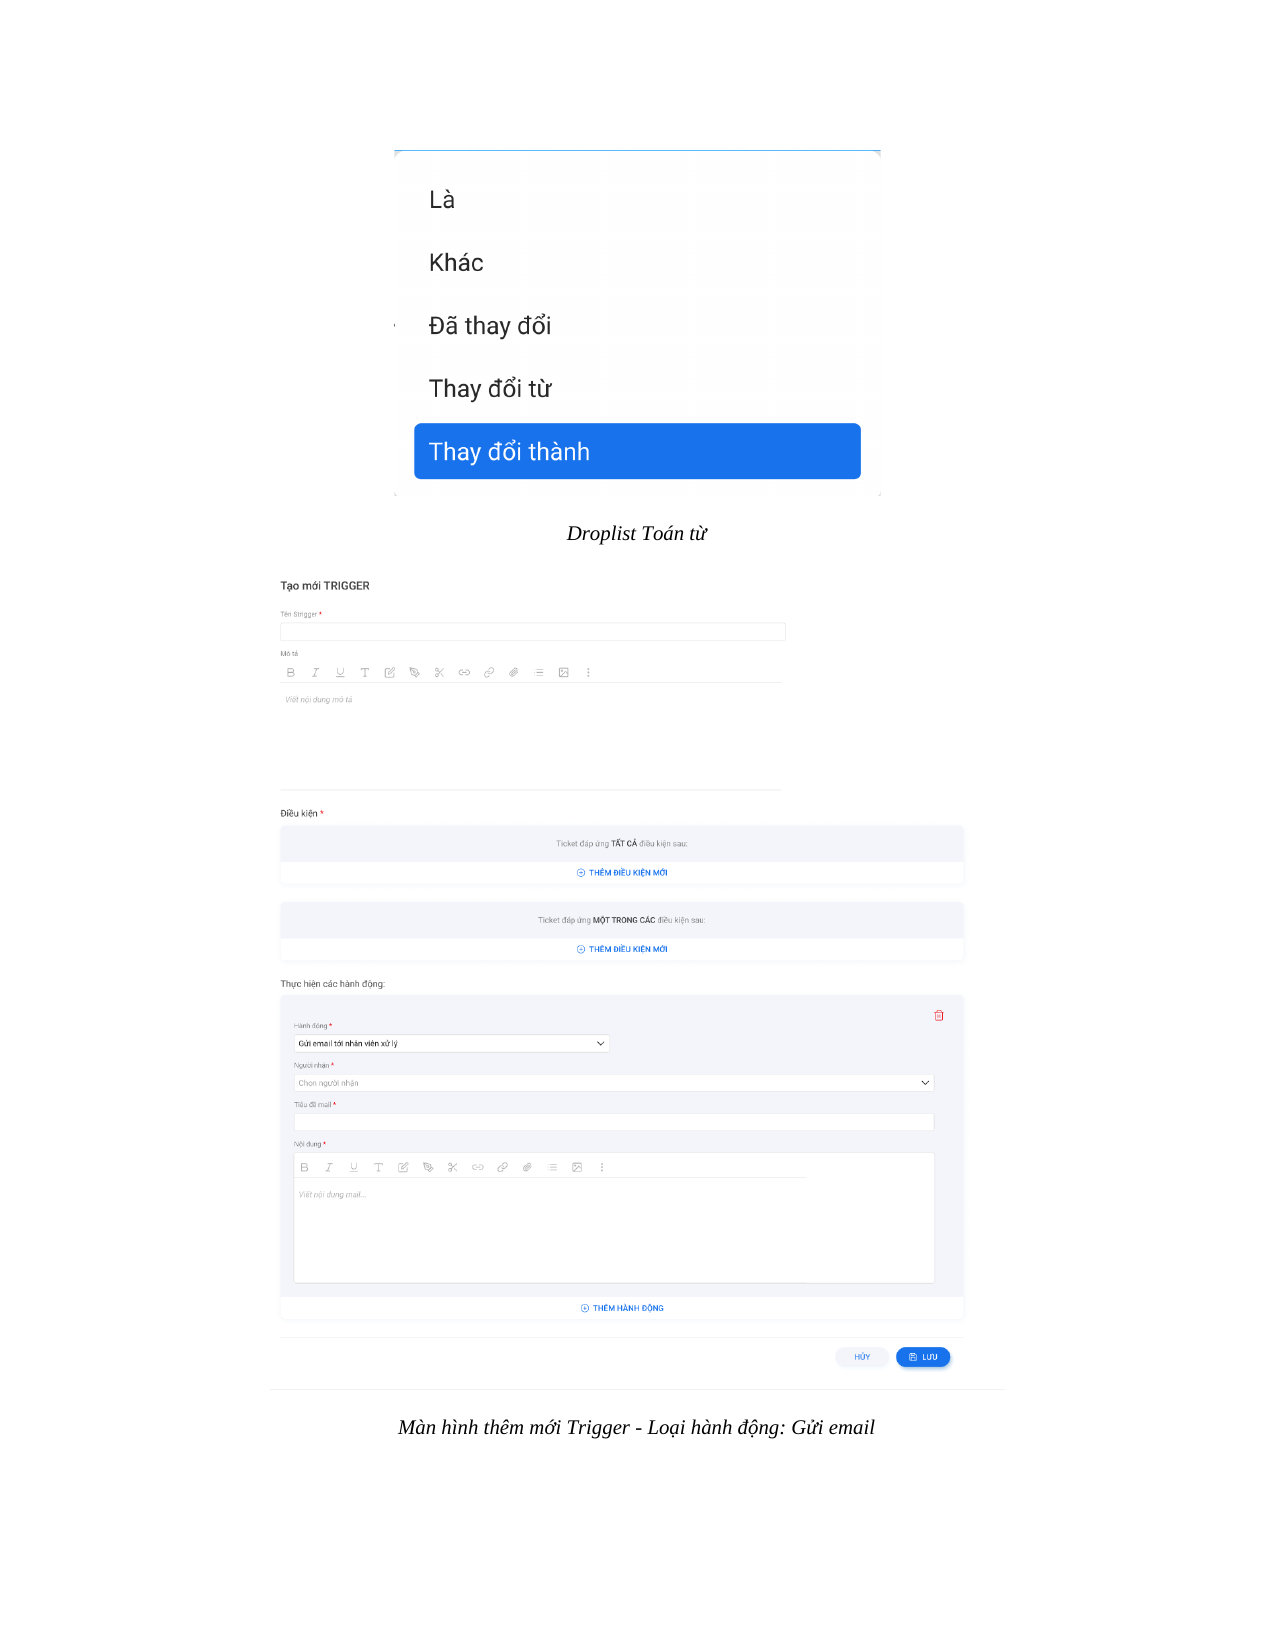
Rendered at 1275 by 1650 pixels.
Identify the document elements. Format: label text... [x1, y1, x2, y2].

text Màn hình thêm mới Trigger - Loại hành động: Gửi email [150, 1415, 1125, 1439]
text Droplist Toán từ [150, 521, 1125, 544]
picture [394, 150, 881, 496]
picture [269, 568, 1006, 1390]
